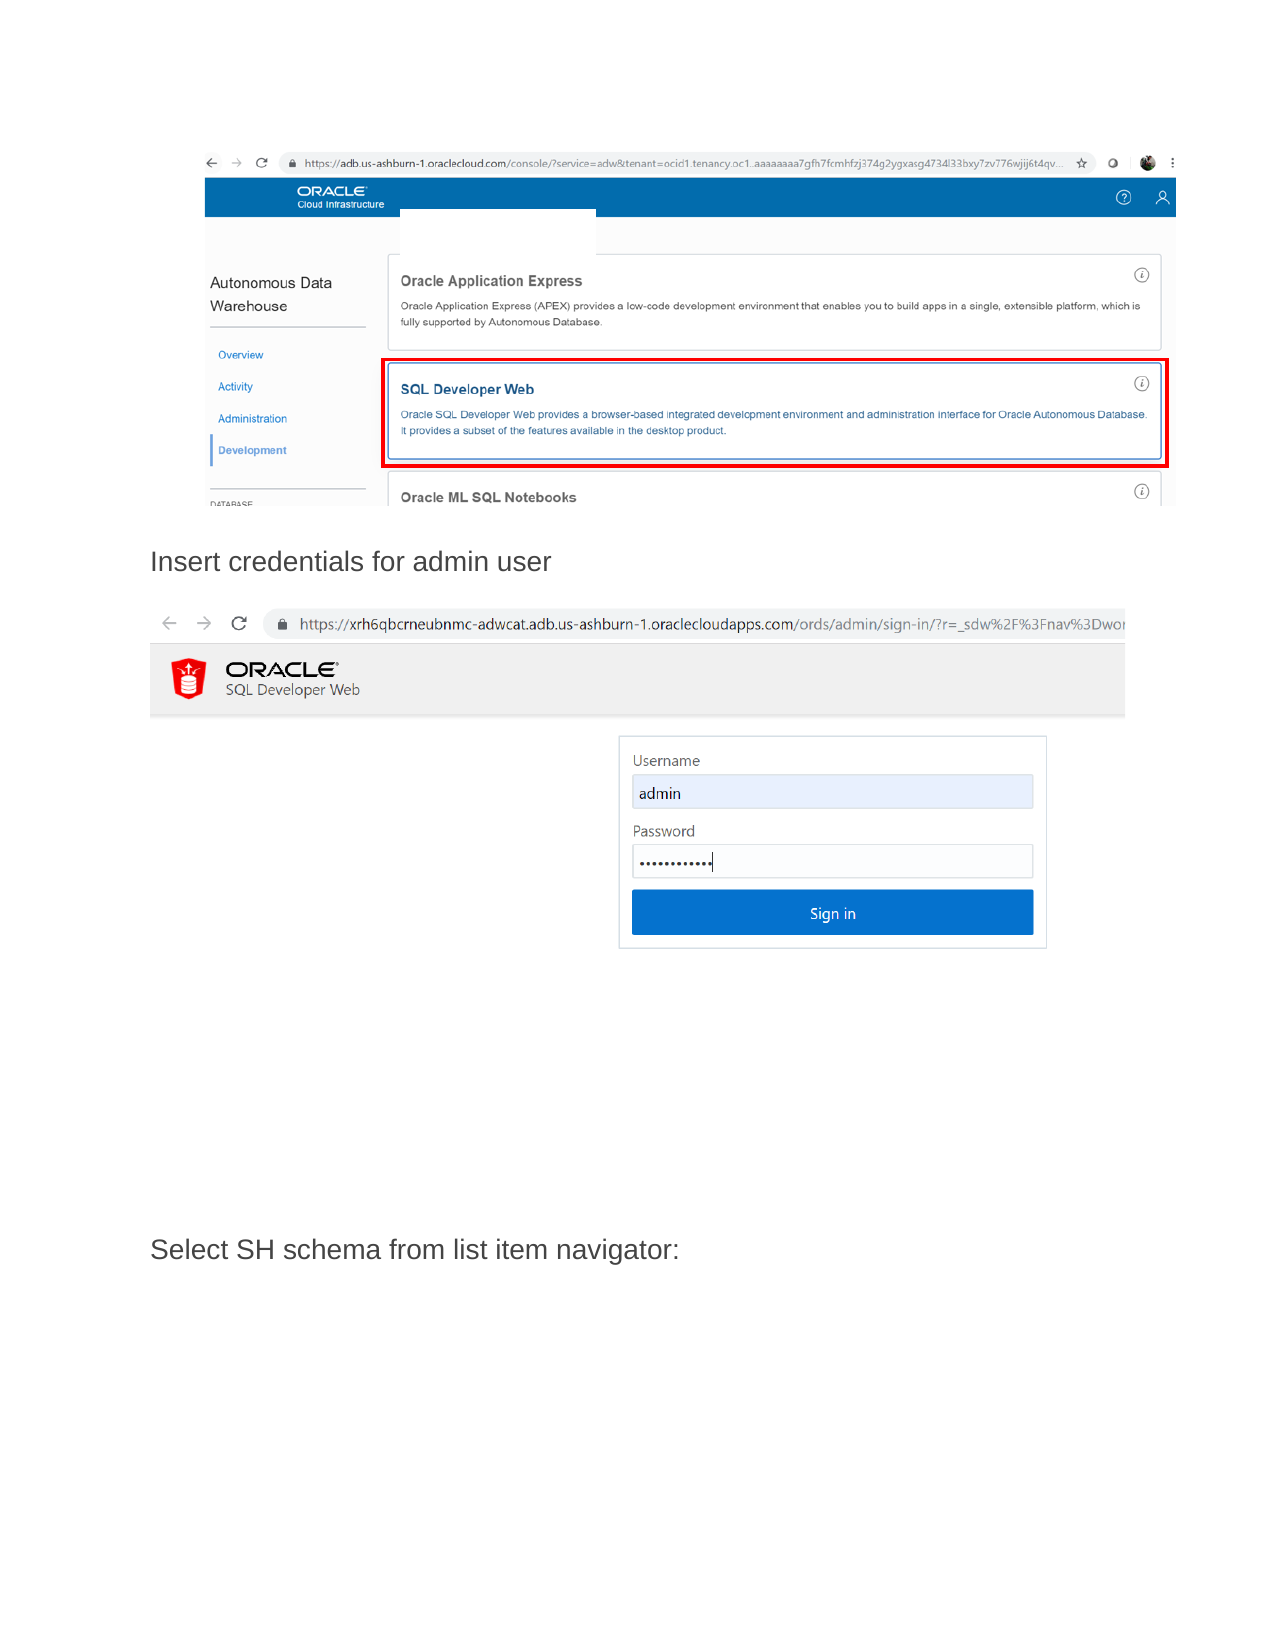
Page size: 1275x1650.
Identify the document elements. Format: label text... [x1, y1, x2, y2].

picture [204, 150, 1180, 516]
text Select SH schema from list item navigator: [150, 1233, 1125, 1265]
text Insert credentials for admin user [150, 545, 1125, 577]
picture [150, 606, 1125, 1204]
